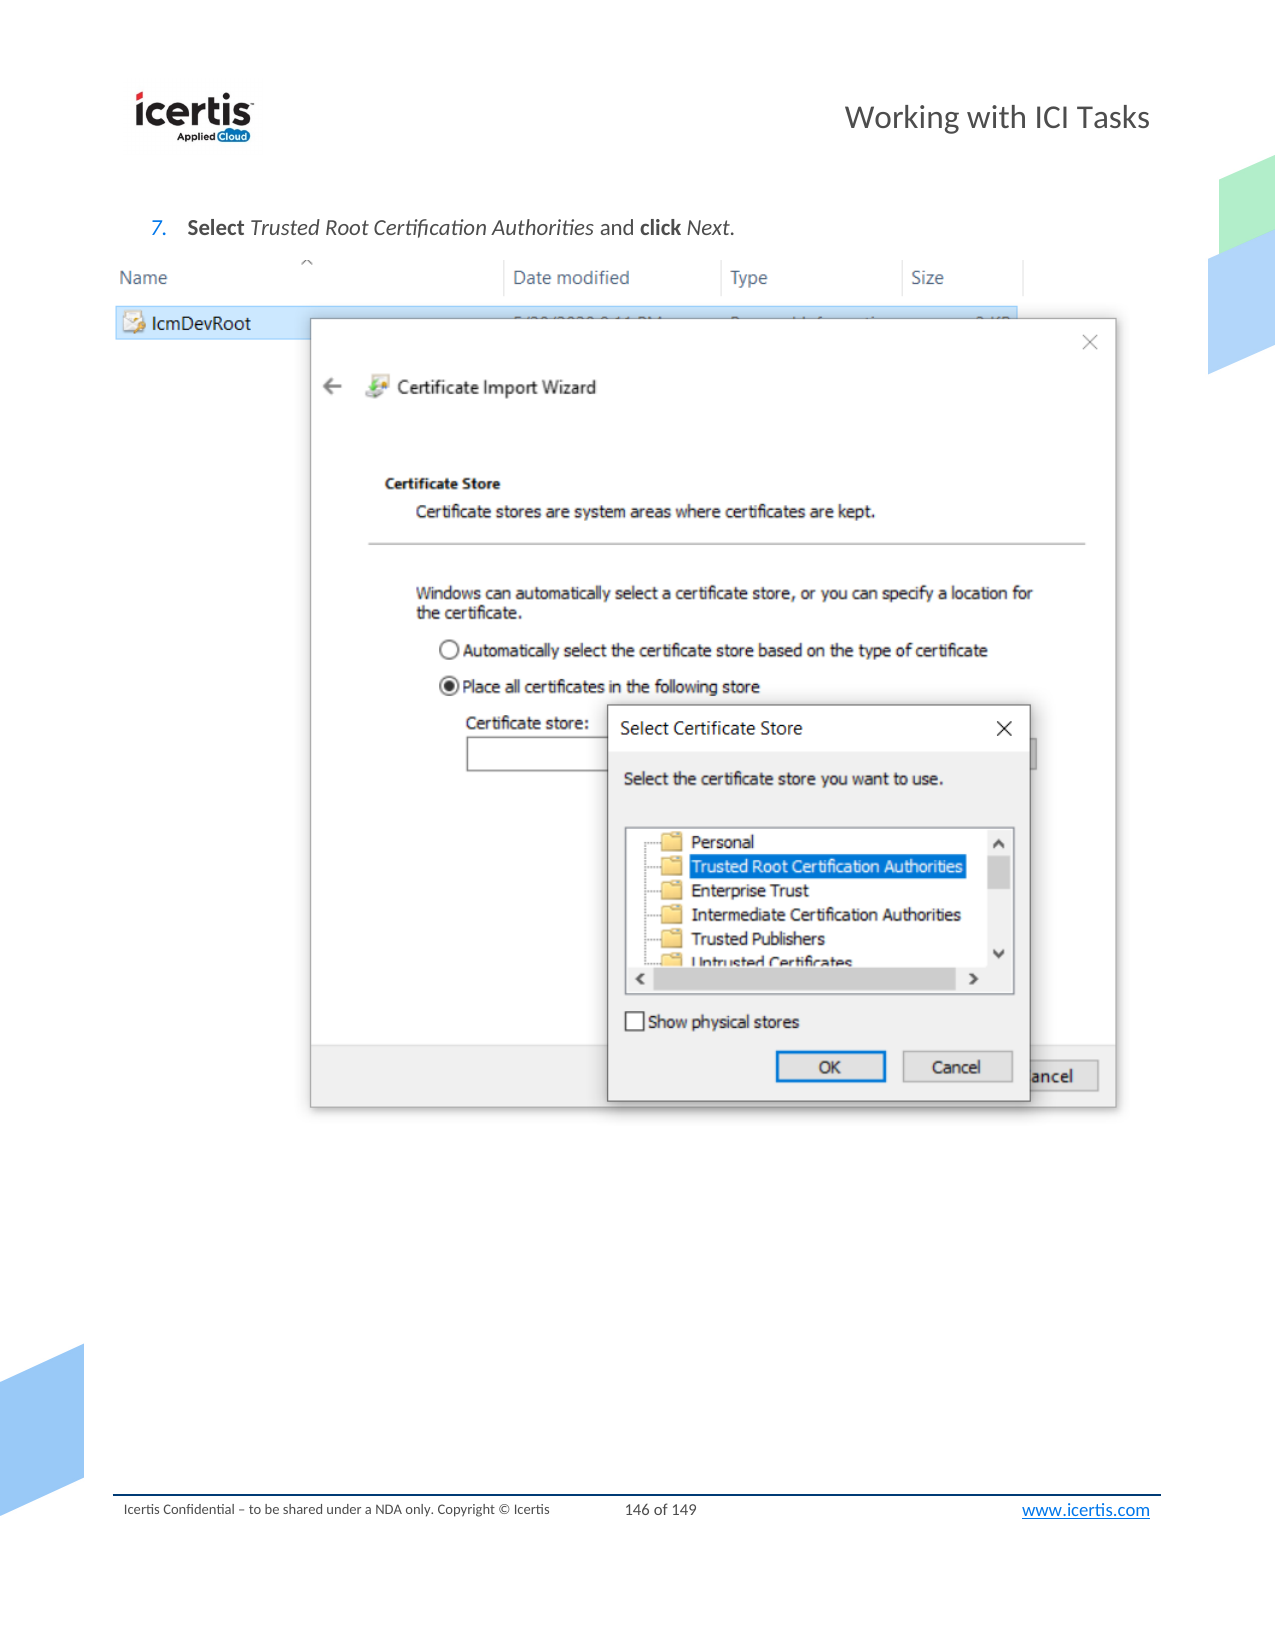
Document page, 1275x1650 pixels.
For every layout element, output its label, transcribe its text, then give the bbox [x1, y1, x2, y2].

list Select Trusted Root Certification Authorities and click Next. [150, 213, 1162, 242]
picture [0, 33, 1275, 1650]
